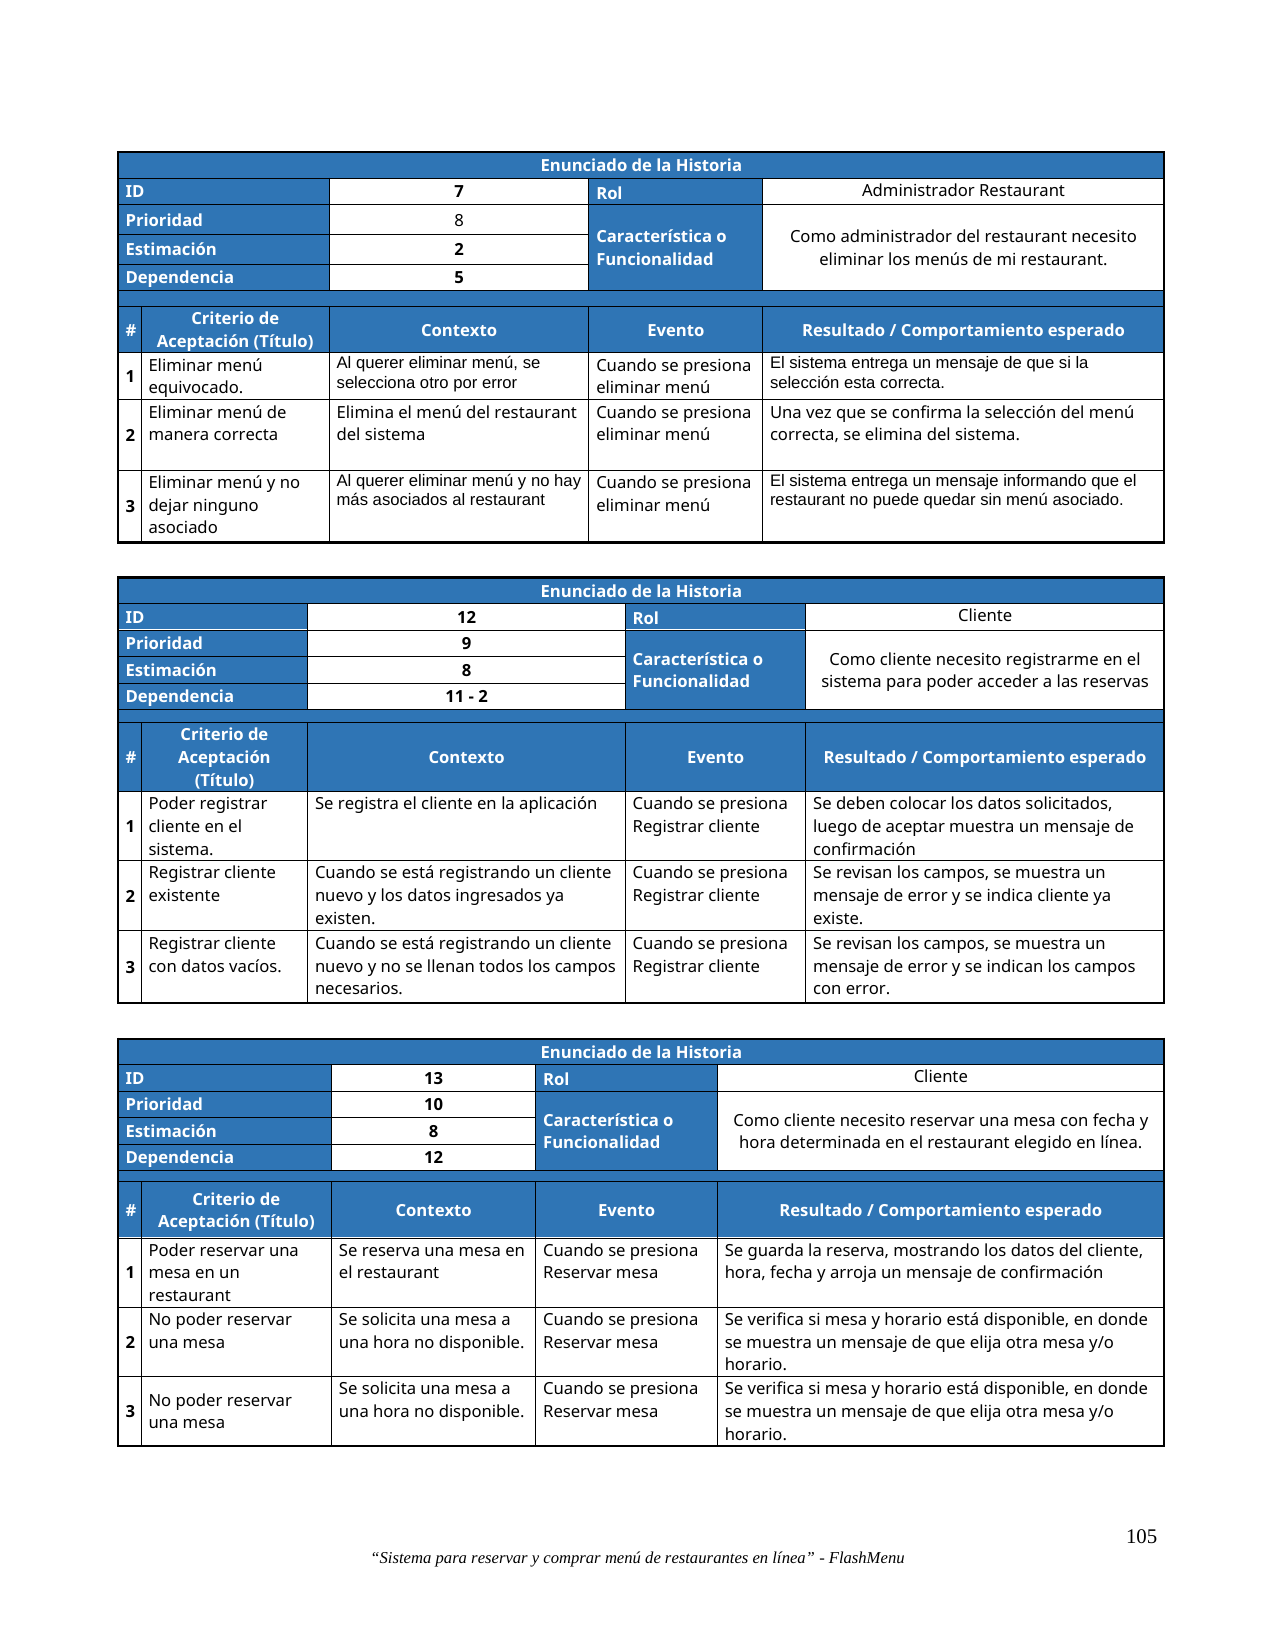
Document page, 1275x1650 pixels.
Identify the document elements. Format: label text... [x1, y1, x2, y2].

table_cell Cuando se presiona Reservar mesa [536, 1377, 717, 1445]
table_cell 1 [119, 1239, 141, 1307]
table_cell Evento [536, 1182, 717, 1237]
table_cell 11 - 2 [308, 684, 625, 709]
table_cell Cuando se presiona eliminar menú [589, 400, 762, 469]
table_cell Eliminar menú de manera correcta [142, 400, 329, 469]
table_cell Cuando se está registrando un cliente nuevo y no se llenan todos los campos necesarios. [308, 931, 625, 1002]
table_cell ID [119, 179, 329, 204]
table_cell Criterio de Aceptación (Título) [142, 307, 329, 352]
table_cell 8 [308, 657, 625, 683]
table_cell 8 [330, 205, 588, 234]
table_cell 12 [308, 604, 625, 629]
table_cell ID [119, 604, 307, 629]
table_cell Poder registrar cliente en el sistema. [142, 792, 307, 860]
table_cell Dependencia [119, 265, 329, 290]
table_cell Cuando se presiona Registrar cliente [626, 792, 805, 860]
table_cell 1 [119, 353, 141, 399]
table_cell No poder reservar una mesa [142, 1377, 331, 1445]
table_cell Característica o Funcionalidad [536, 1092, 717, 1170]
table_header Enunciado de la Historia [119, 153, 1163, 178]
table_cell Característica o Funcionalidad [589, 205, 762, 290]
table_cell 7 [330, 179, 588, 204]
table_cell Elimina el menú del restaurant del sistema [330, 400, 588, 469]
table_cell Cuando se presiona eliminar menú [589, 471, 762, 541]
table_cell El sistema entrega un mensaje de que si la selección esta correcta. [763, 353, 1163, 399]
table_cell Estimación [119, 235, 329, 264]
table_cell Cuando se presiona Registrar cliente [626, 931, 805, 1002]
table_cell El sistema entrega un mensaje informando que el restaurant no puede quedar sin menú asociado. [763, 471, 1163, 541]
table_cell Resultado / Comportamiento esperado [806, 723, 1163, 791]
table_cell Contexto [330, 307, 588, 352]
table_cell Criterio de Aceptación (Título) [142, 723, 307, 791]
table_cell 10 [332, 1092, 535, 1117]
table_cell Resultado / Comportamiento esperado [763, 307, 1163, 352]
table_cell 12 [332, 1145, 535, 1170]
table_cell [119, 1171, 1163, 1181]
table_cell Cuando se presiona Reservar mesa [536, 1239, 717, 1307]
table_cell Rol [536, 1065, 717, 1091]
table_cell Se reserva una mesa en el restaurant [332, 1239, 535, 1307]
table_cell Se registra el cliente en la aplicación [308, 792, 625, 860]
table_cell Cuando se presiona Reservar mesa [536, 1308, 717, 1376]
table_cell 1 [119, 792, 141, 860]
table_cell Se solicita una mesa a una hora no disponible. [332, 1377, 535, 1445]
table_header Enunciado de la Historia [119, 1040, 1163, 1064]
table_cell Eliminar menú equivocado. [142, 353, 329, 399]
table_cell Registrar cliente existente [142, 861, 307, 930]
table_cell Como administrador del restaurant necesito eliminar los menús de mi restaurant. [763, 205, 1163, 290]
table_cell Contexto [308, 723, 625, 791]
table_cell 13 [332, 1065, 535, 1091]
table_cell Cliente [718, 1065, 1163, 1091]
table_cell Una vez que se confirma la selección del menú correcta, se elimina del sistema. [763, 400, 1163, 469]
table_cell Dependencia [119, 684, 307, 709]
table_cell No poder reservar una mesa [142, 1308, 331, 1376]
table_cell Se solicita una mesa a una hora no disponible. [332, 1308, 535, 1376]
table_cell ID [119, 1065, 331, 1091]
table_cell Poder reservar una mesa en un restaurant [142, 1239, 331, 1307]
table_cell Evento [589, 307, 762, 352]
table_cell [119, 710, 1163, 722]
table_cell [119, 291, 1163, 306]
table_cell Se revisan los campos, se muestra un mensaje de error y se indican los campos con error. [806, 931, 1163, 1002]
table_cell Cuando se presiona Registrar cliente [626, 861, 805, 930]
table_cell Evento [626, 723, 805, 791]
table_cell 3 [119, 1377, 141, 1445]
table_cell Administrador Restaurant [763, 179, 1163, 204]
table_cell Se revisan los campos, se muestra un mensaje de error y se indica cliente ya existe. [806, 861, 1163, 930]
table_cell Contexto [332, 1182, 535, 1237]
table_cell Se guarda la reserva, mostrando los datos del cliente, hora, fecha y arroja un mensaje de confirmación [718, 1239, 1163, 1307]
table_cell Rol [626, 604, 805, 629]
table_cell Estimación [119, 1118, 331, 1144]
table_cell Dependencia [119, 1145, 331, 1170]
table_cell Criterio de Aceptación (Título) [142, 1182, 331, 1237]
table_cell Al querer eliminar menú, se selecciona otro por error [330, 353, 588, 399]
table_cell Cliente [806, 604, 1163, 629]
table_cell Cuando se presiona eliminar menú [589, 353, 762, 399]
table_cell Se deben colocar los datos solicitados, luego de aceptar muestra un mensaje de confirmación [806, 792, 1163, 860]
table_cell Característica o Funcionalidad [626, 631, 805, 709]
table_cell 5 [330, 265, 588, 290]
table_header Enunciado de la Historia [119, 579, 1163, 603]
table_cell 2 [119, 1308, 141, 1376]
table_cell Registrar cliente con datos vacíos. [142, 931, 307, 1002]
table_cell Al querer eliminar menú y no hay más asociados al restaurant [330, 471, 588, 541]
table_cell 9 [308, 631, 625, 656]
table_cell Prioridad [119, 1092, 331, 1117]
table_cell 2 [330, 235, 588, 264]
table_cell 8 [332, 1118, 535, 1144]
table_cell Se verifica si mesa y horario está disponible, en donde se muestra un mensaje de que elija otra mesa y/o horario. [718, 1377, 1163, 1445]
table_cell # [119, 1182, 141, 1237]
table_cell 2 [119, 861, 141, 930]
table_cell Eliminar menú y no dejar ninguno asociado [142, 471, 329, 541]
table_cell Rol [589, 179, 762, 204]
table_cell Como cliente necesito registrarme en el sistema para poder acceder a las reservas [806, 631, 1163, 709]
table_cell Se verifica si mesa y horario está disponible, en donde se muestra un mensaje de que elija otra mesa y/o horario. [718, 1308, 1163, 1376]
table_cell 3 [119, 931, 141, 1002]
table_cell # [119, 307, 141, 352]
table_cell 3 [119, 471, 141, 541]
table_cell Resultado / Comportamiento esperado [718, 1182, 1163, 1237]
table_cell Estimación [119, 657, 307, 683]
table_cell # [119, 723, 141, 791]
table_cell Prioridad [119, 631, 307, 656]
table_cell Prioridad [119, 205, 329, 234]
table_cell 2 [119, 400, 141, 469]
table_cell Cuando se está registrando un cliente nuevo y los datos ingresados ya existen. [308, 861, 625, 930]
table_cell Como cliente necesito reservar una mesa con fecha y hora determinada en el restaurant elegido en línea. [718, 1092, 1163, 1170]
